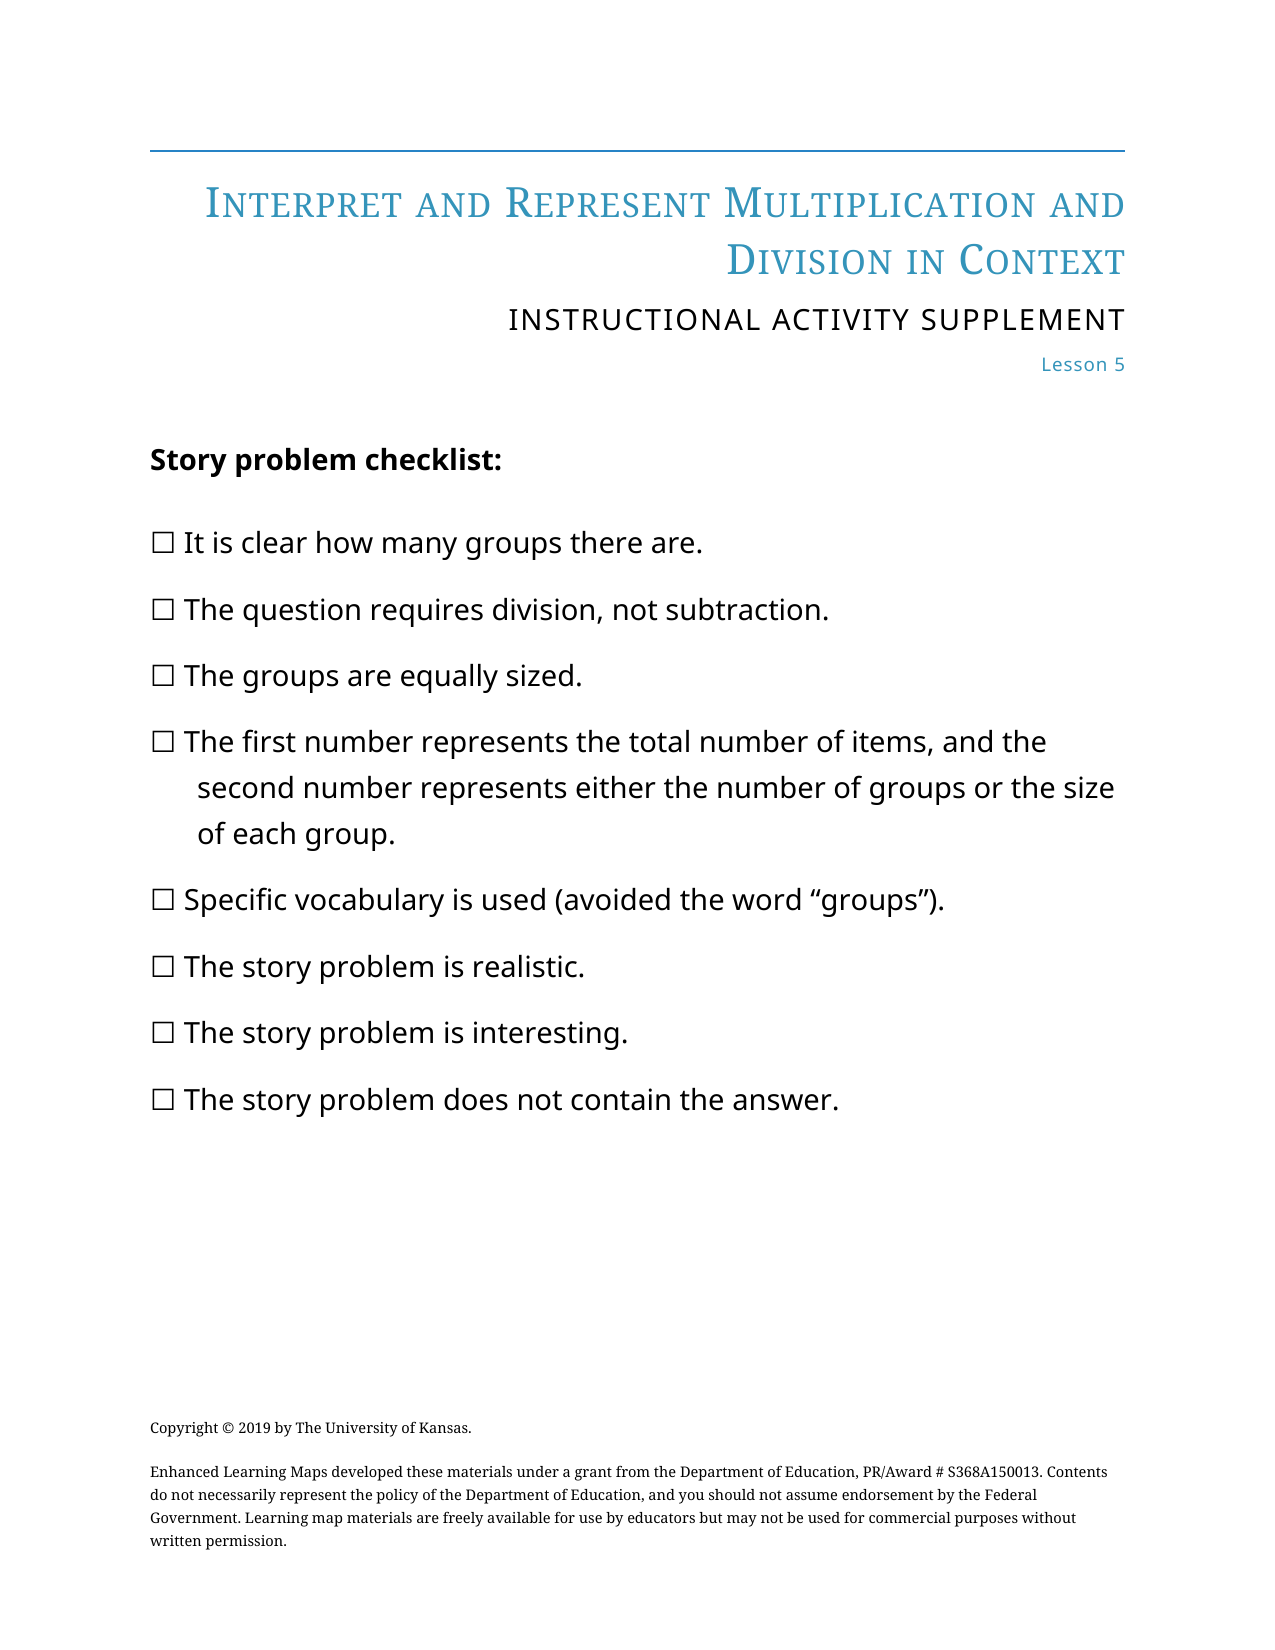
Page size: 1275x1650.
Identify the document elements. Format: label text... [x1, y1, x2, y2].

text ☐ Specific vocabulary is used (avoided the word “groups”). [150, 879, 1125, 919]
text ☐ The story problem is interesting. [150, 1012, 1125, 1052]
subtitle Lesson 5 [150, 351, 1125, 377]
text ☐ It is clear how many groups there are. [150, 522, 1125, 562]
text ☐ The story problem does not contain the answer. [150, 1079, 1125, 1118]
title Interpret and Represent Multiplication and Division in Context [150, 152, 1125, 276]
text ☐ The first number represents the total number of items, and the second number represents either the number of groups or the size of each group. [150, 722, 1125, 853]
text ☐ The question requires division, not subtraction. [150, 589, 1125, 628]
text ☐ The groups are equally sized. [150, 655, 1125, 695]
text Story problem checklist: [150, 439, 1125, 479]
title INSTRUCTIONAL ACTIVITY SUPPLEMENT [150, 276, 1125, 339]
text ☐ The story problem is realistic. [150, 946, 1125, 986]
